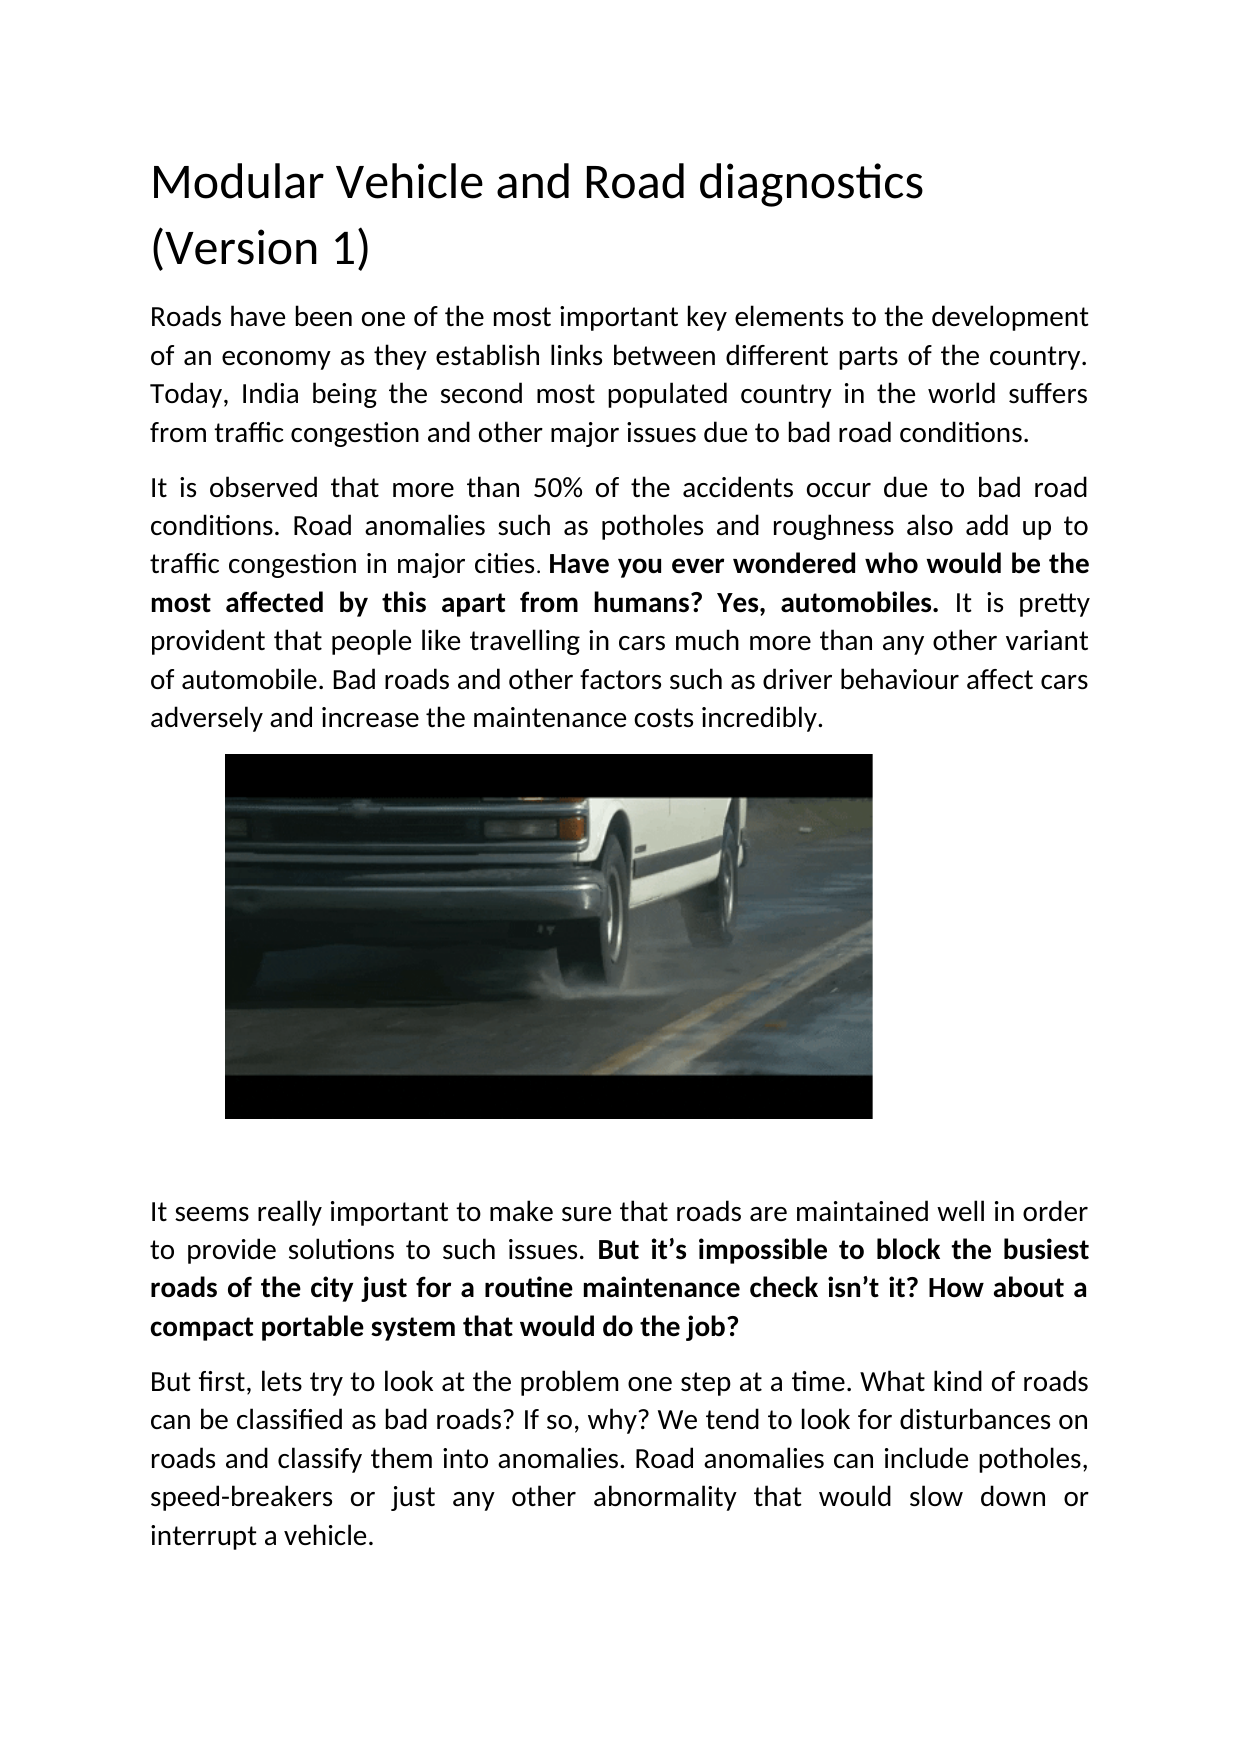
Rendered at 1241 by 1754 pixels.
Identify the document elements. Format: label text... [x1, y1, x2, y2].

picture [225, 754, 873, 1119]
text It seems really important to make sure that roads are maintained well in order to provide solutions to such issues. But it’s impossible to block the busiest roads of the city just for a routine maintenance check isn’t it? How about a compact portable system that would do the job? [150, 1193, 1090, 1343]
text Roads have been one of the most important key elements to the development of an economy as they establish links between different parts of the country. Today, India being the second most populated country in the world suffers from traffic congestion and other major issues due to bad road conditions. [150, 298, 1090, 449]
text Modular Vehicle and Road diagnostics (Version 1) [150, 150, 1090, 277]
text But first, lets try to look at the problem one step at a time. What kind of roads can be classified as bad roads? If so, why? We tend to look for disturbances on roads and classify them into anomalies. Road anomalies can include potholes, speed-breakers or just any other abnormality that would slow down or interrupt a vehicle. [150, 1363, 1090, 1552]
text It is observed that more than 50% of the accidents occur due to bad road conditions. Road anomalies such as potholes and roughness also add up to traffic congestion in major cities. Have you ever wondered who would be the most affected by this apart from humans? Yes, automobiles. It is pretty provident that people like travelling in cars much more than any other variant of automobile. Bad roads and other factors such as driver behaviour affect cars adversely and increase the maintenance costs incredibly. [150, 469, 1090, 735]
